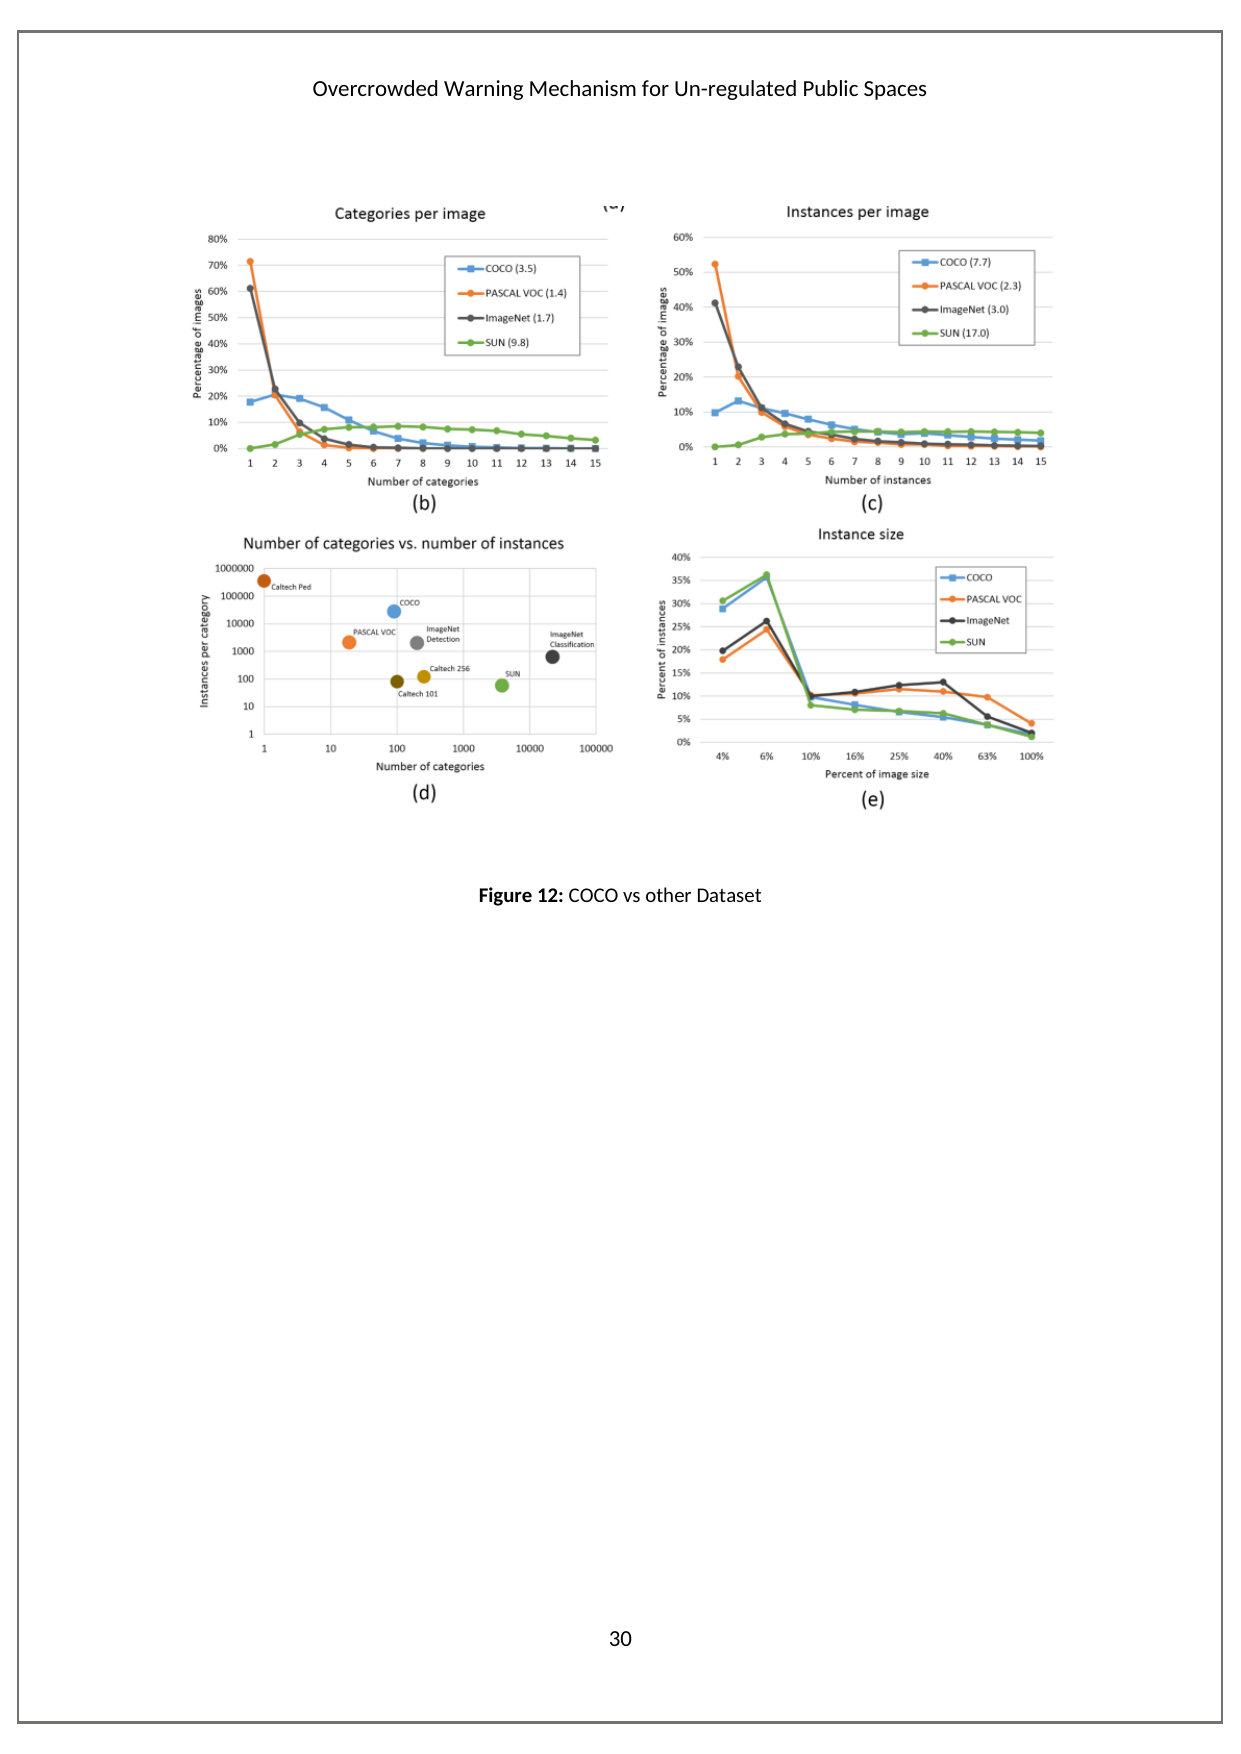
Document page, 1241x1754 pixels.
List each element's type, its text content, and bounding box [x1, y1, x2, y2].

text Figure 12: COCO vs other Dataset [150, 882, 1090, 908]
picture [150, 206, 1117, 817]
